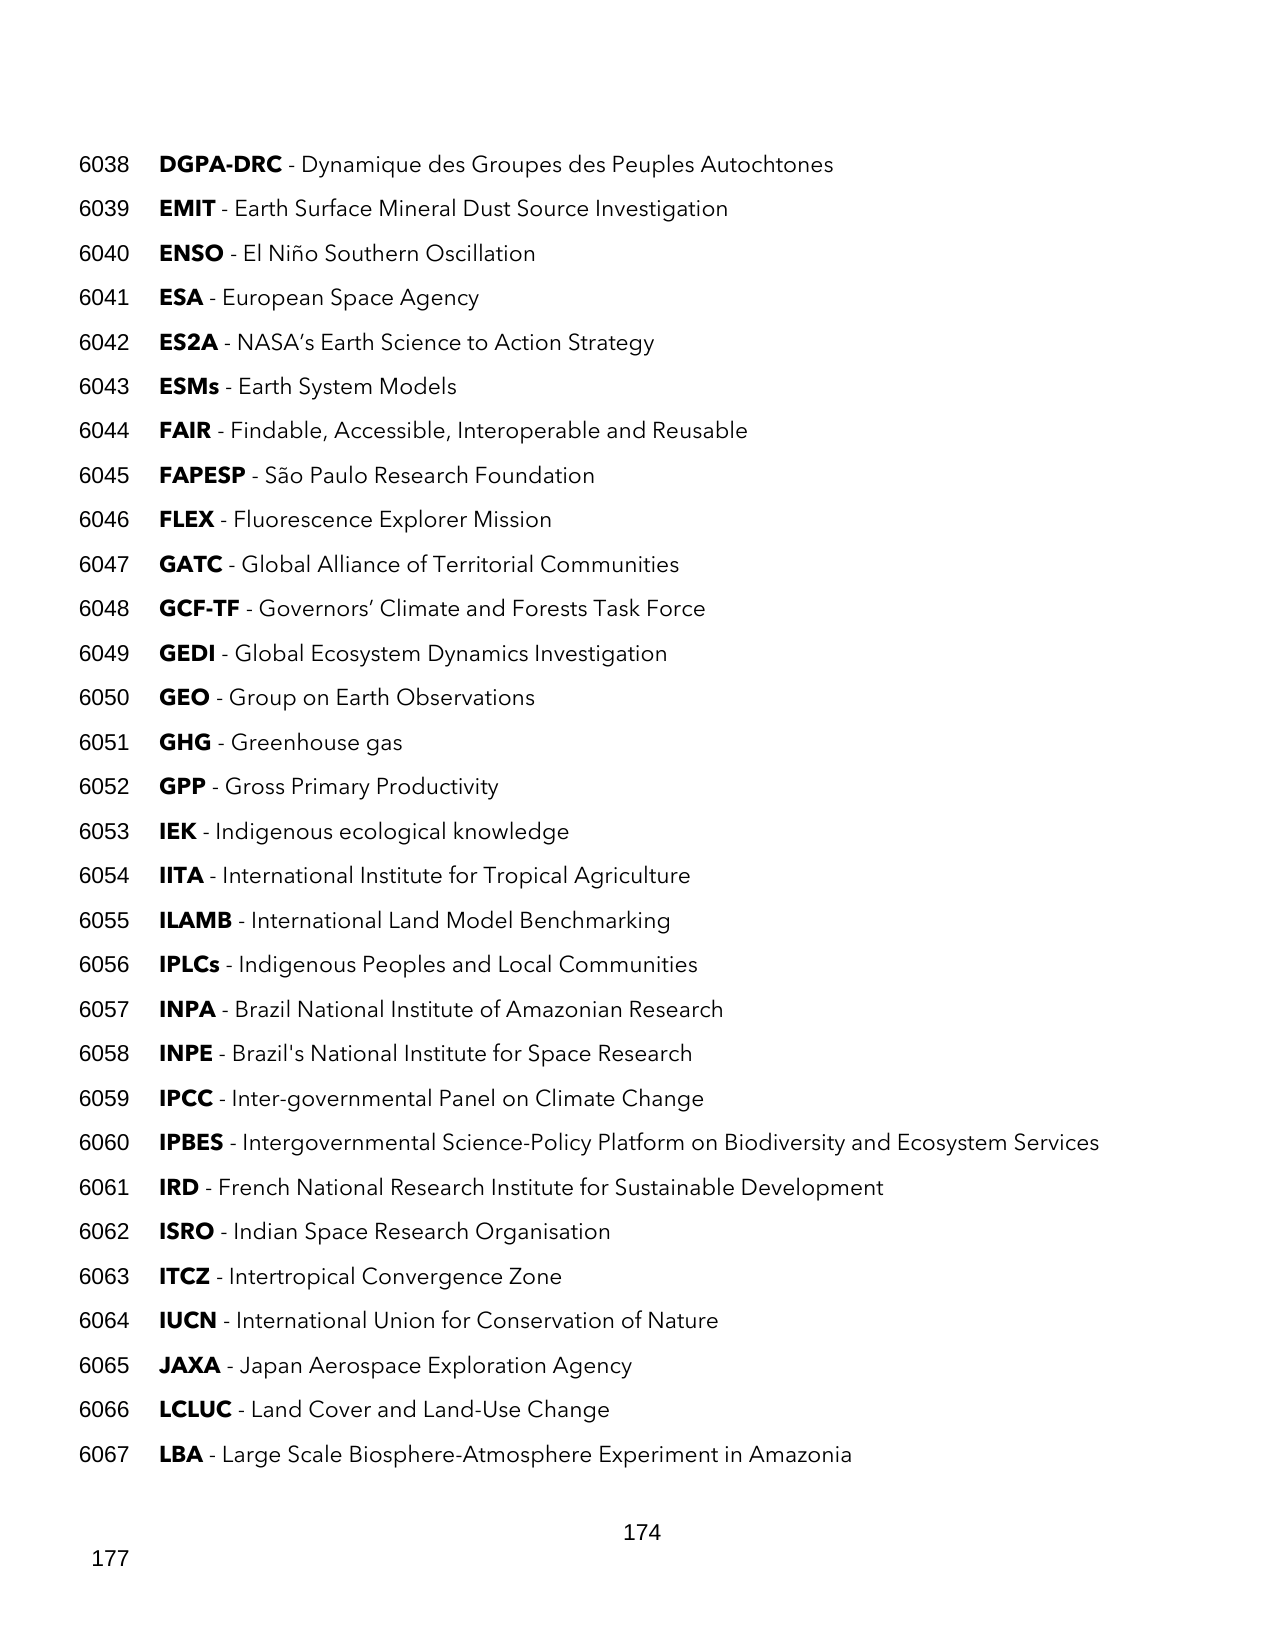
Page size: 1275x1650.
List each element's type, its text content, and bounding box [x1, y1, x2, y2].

text FLEX - Fluorescence Explorer Mission [159, 506, 1125, 534]
text ESA - European Space Agency [159, 283, 1125, 311]
text IITA - International Institute for Tropical Agriculture [159, 862, 1125, 889]
text ENSO - El Niño Southern Oscillation [159, 239, 1125, 267]
text INPE - Brazil's National Institute for Space Research [159, 1039, 1125, 1067]
text LBA - Large Scale Biosphere-Atmosphere Experiment in Amazonia [159, 1440, 1125, 1468]
text ILAMB - International Land Model Benchmarking [159, 906, 1125, 934]
text IRD - French National Research Institute for Sustainable Development [159, 1173, 1125, 1201]
text FAIR - Findable, Accessible, Interoperable and Reusable [159, 417, 1125, 445]
text LCLUC - Land Cover and Land-Use Change [159, 1395, 1125, 1423]
text DGPA-DRC - Dynamique des Groupes des Peuples Autochtones [159, 150, 1125, 178]
text EMIT - Earth Surface Mineral Dust Source Investigation [159, 194, 1125, 222]
text GATC - Global Alliance of Territorial Communities [159, 550, 1125, 578]
text GEDI - Global Ecosystem Dynamics Investigation [159, 639, 1125, 667]
text FAPESP - São Paulo Research Foundation [159, 461, 1125, 489]
text GHG - Greenhouse gas [159, 728, 1125, 756]
text GPP - Gross Primary Productivity [159, 773, 1125, 801]
text IEK - Indigenous ecological knowledge [159, 817, 1125, 845]
text IPCC - Inter-governmental Panel on Climate Change [159, 1084, 1125, 1112]
text ISRO - Indian Space Research Organisation [159, 1217, 1125, 1245]
text ES2A - NASA’s Earth Science to Action Strategy [159, 328, 1125, 356]
text IPLCs - Indigenous Peoples and Local Communities [159, 951, 1125, 978]
text IPBES - Intergovernmental Science-Policy Platform on Biodiversity and Ecosystem Services [159, 1128, 1125, 1156]
text GCF-TF - Governors’ Climate and Forests Task Force [159, 595, 1125, 623]
text GEO - Group on Earth Observations [159, 684, 1125, 712]
text IUCN - International Union for Conservation of Nature [159, 1306, 1125, 1334]
text INPA - Brazil National Institute of Amazonian Research [159, 995, 1125, 1023]
text ITCZ - Intertropical Convergence Zone [159, 1262, 1125, 1290]
text ESMs - Earth System Models [159, 372, 1125, 400]
text JAXA - Japan Aerospace Exploration Agency [159, 1351, 1125, 1379]
